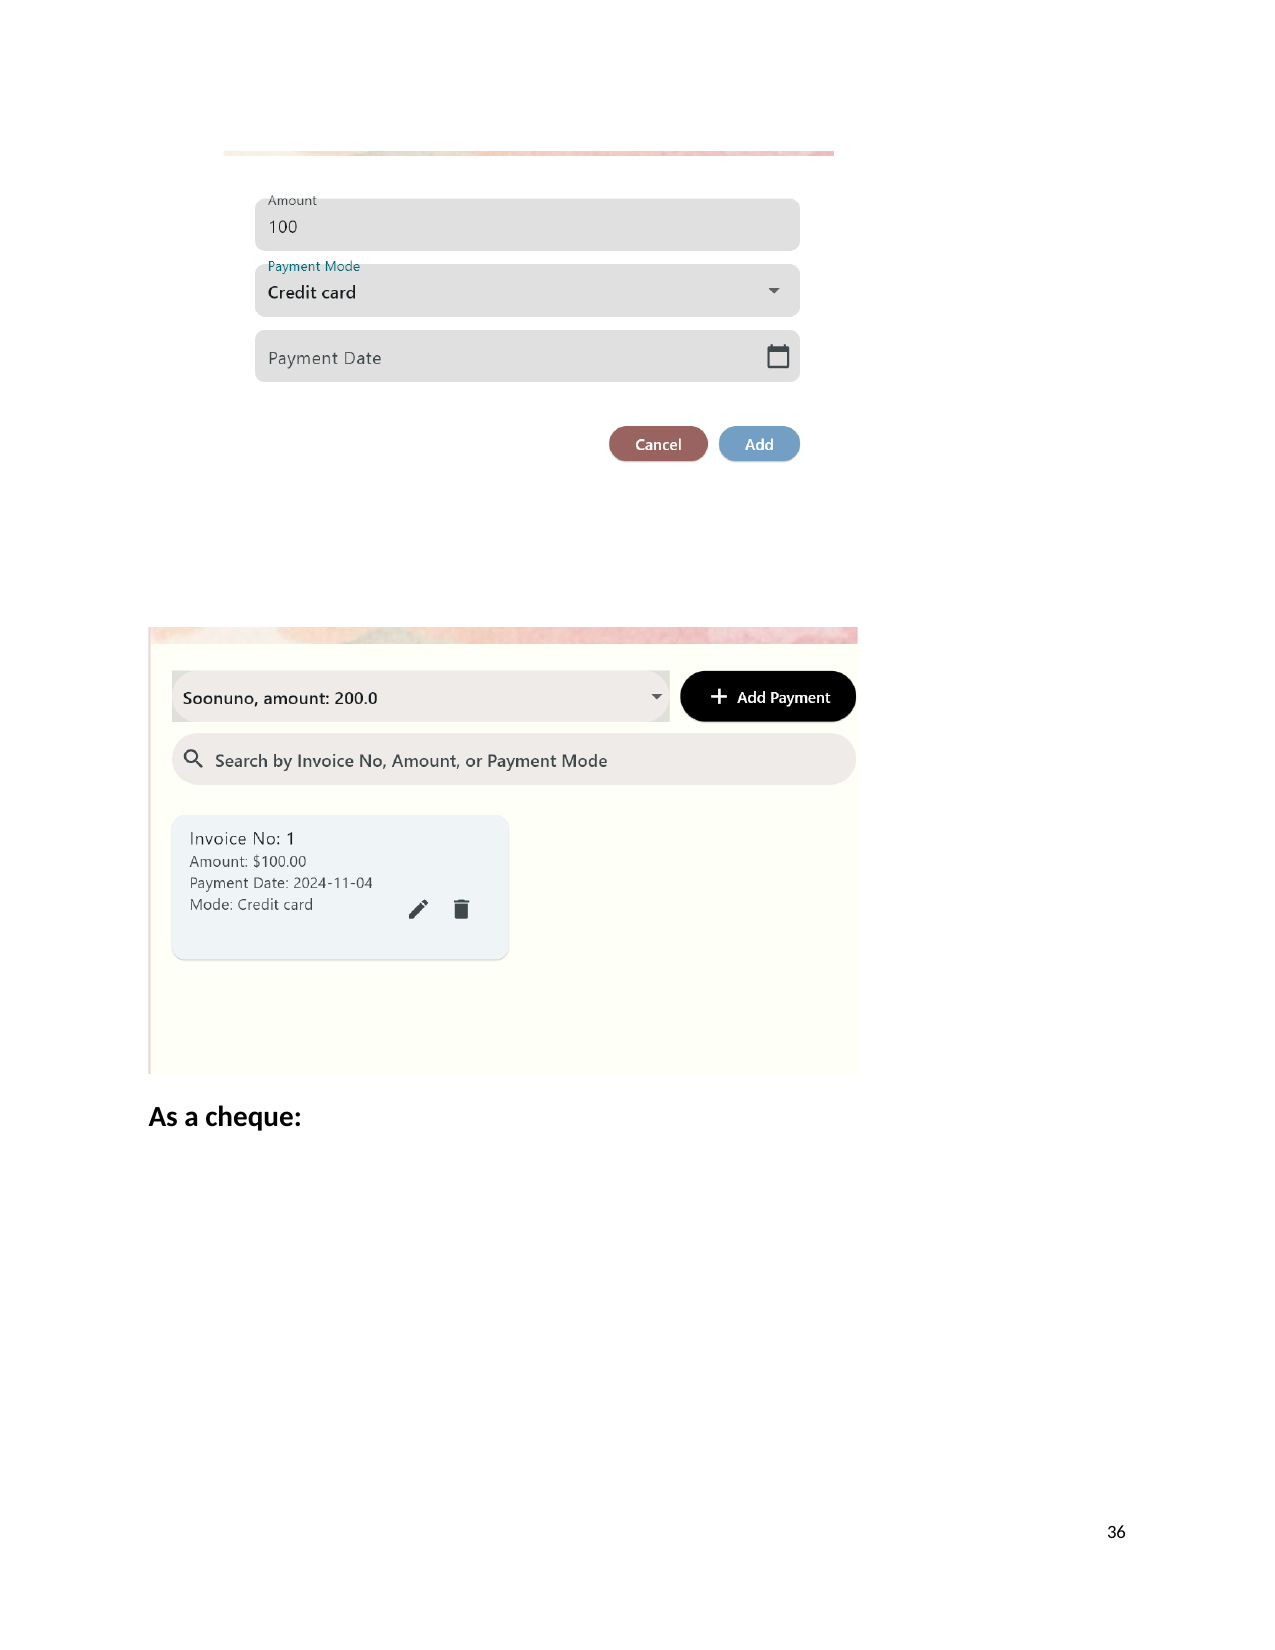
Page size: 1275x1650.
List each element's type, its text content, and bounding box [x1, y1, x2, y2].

picture [223, 151, 834, 603]
picture [148, 627, 858, 1074]
text As a cheque: [148, 1098, 1154, 1134]
